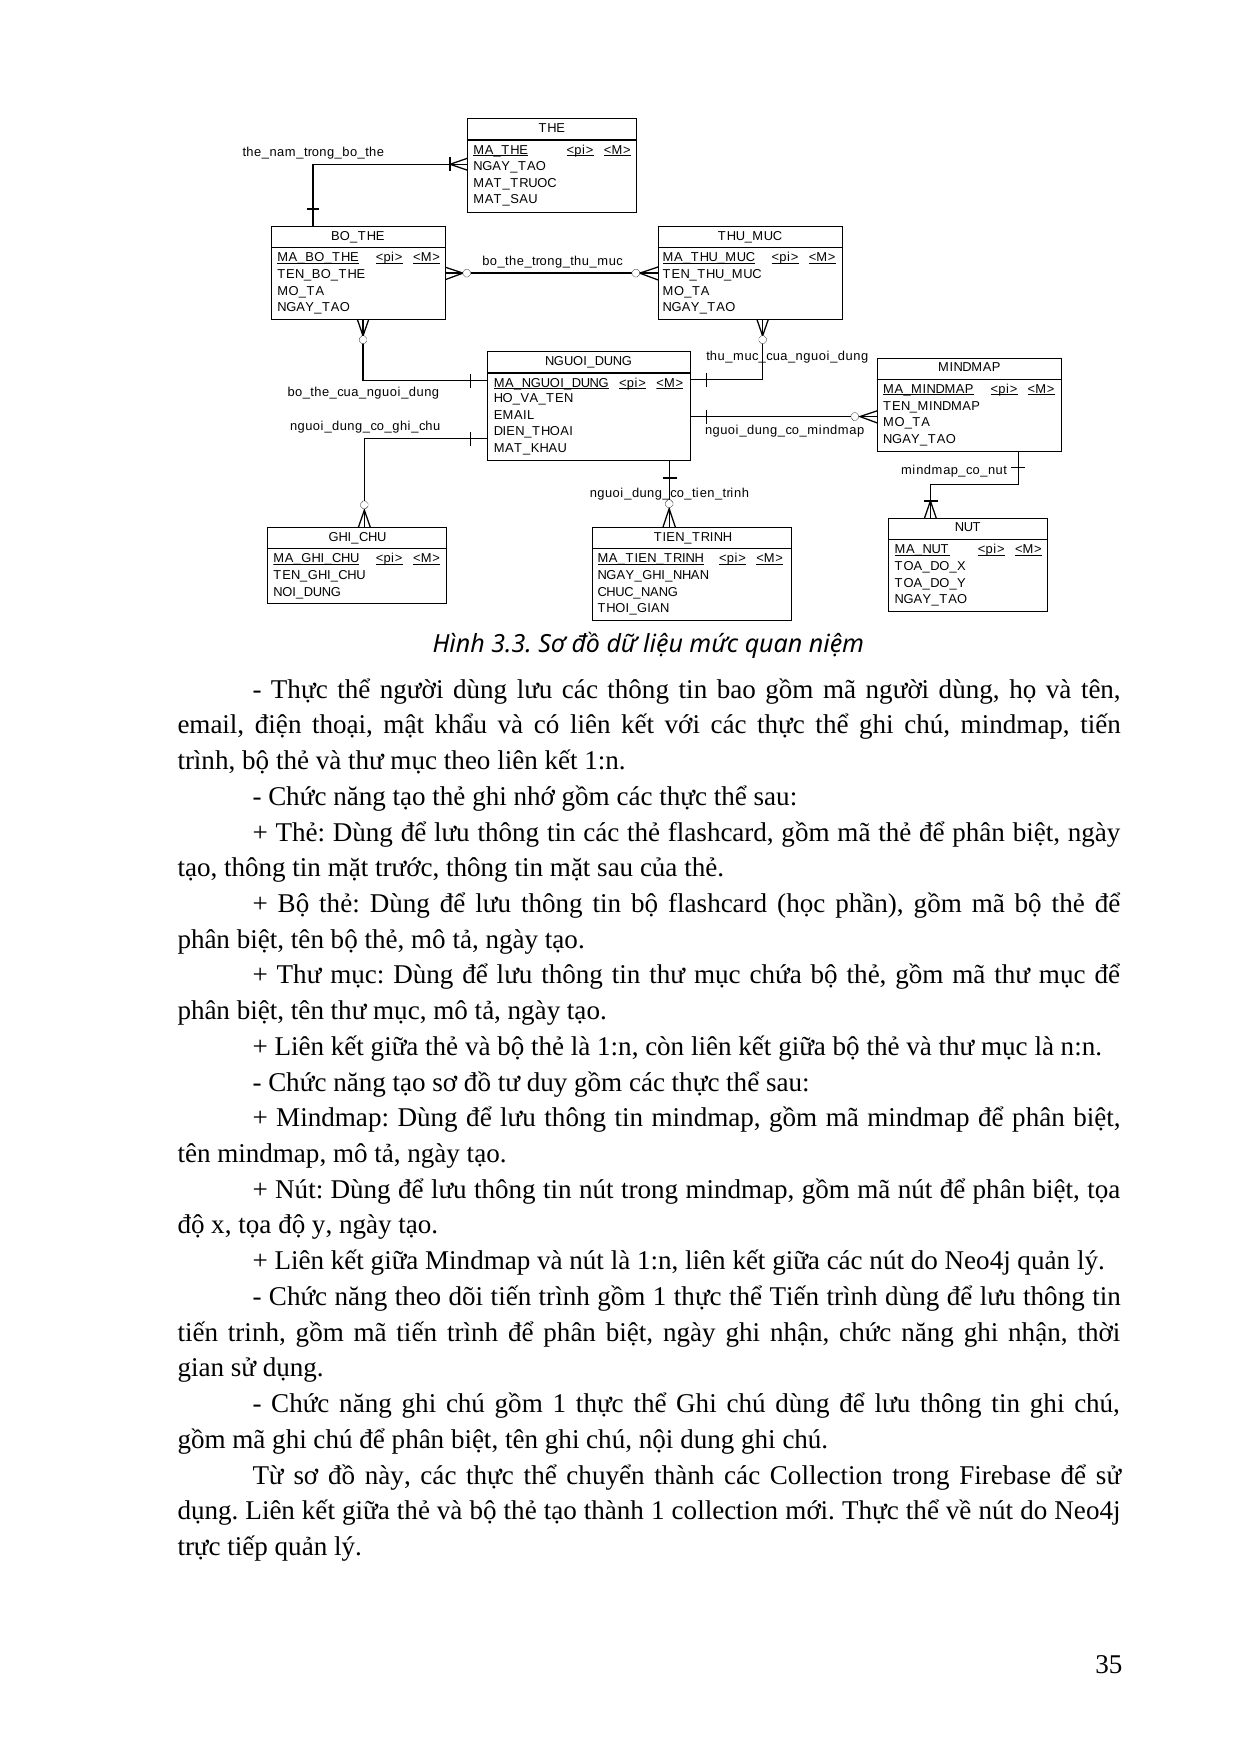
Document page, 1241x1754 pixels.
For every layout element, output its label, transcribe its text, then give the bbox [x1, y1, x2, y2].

text - Chức năng ghi chú gồm 1 thực thể Ghi chú dùng để lưu thông tin ghi chú, gồm mã ghi chú để phân biệt, tên ghi chú, nội dung ghi chú. [177, 1387, 1122, 1454]
text + Bộ thẻ: Dùng để lưu thông tin bộ flashcard (học phần), gồm mã bộ thẻ để phân biệt, tên bộ thẻ, mô tả, ngày tạo. [177, 887, 1122, 954]
text + Thư mục: Dùng để lưu thông tin thư mục chứa bộ thẻ, gồm mã thư mục để phân biệt, tên thư mục, mô tả, ngày tạo. [177, 958, 1122, 1025]
text + Nút: Dùng để lưu thông tin nút trong mindmap, gồm mã nút để phân biệt, tọa độ x, tọa độ y, ngày tạo. [177, 1173, 1122, 1240]
text + Liên kết giữa Mindmap và nút là 1:n, liên kết giữa các nút do Neo4j quản lý. [177, 1244, 1122, 1276]
text - Chức năng theo dõi tiến trình gồm 1 thực thể Tiến trình dùng để lưu thông tin tiến trinh, gồm mã tiến trình để phân biệt, ngày ghi nhận, chức năng ghi nhận, thời gian sử dụng. [177, 1280, 1122, 1383]
text - Chức năng tạo sơ đồ tư duy gồm các thực thể sau: [177, 1066, 1122, 1097]
text Từ sơ đồ này, các thực thể chuyển thành các Collection trong Firebase để sử dụng. Liên kết giữa thẻ và bộ thẻ tạo thành 1 collection mới. Thực thể về nút do Neo4j trực tiếp quản lý. [177, 1459, 1122, 1561]
text + Mindmap: Dùng để lưu thông tin mindmap, gồm mã mindmap để phân biệt, tên mindmap, mô tả, ngày tạo. [177, 1101, 1122, 1168]
text - Chức năng tạo thẻ ghi nhớ gồm các thực thể sau: [177, 780, 1122, 811]
text + Thẻ: Dùng để lưu thông tin các thẻ flashcard, gồm mã thẻ để phân biệt, ngày tạo, thông tin mặt trước, thông tin mặt sau của thẻ. [177, 816, 1122, 882]
text - Thực thể người dùng lưu các thông tin bao gồm mã người dùng, họ và tên, email, điện thoại, mật khẩu và có liên kết với các thực thể ghi chú, mindmap, tiến trình, bộ thẻ và thư mục theo liên kết 1:n. [177, 673, 1122, 775]
text + Liên kết giữa thẻ và bộ thẻ là 1:n, còn liên kết giữa bộ thẻ và thư mục là n:n. [177, 1030, 1122, 1061]
